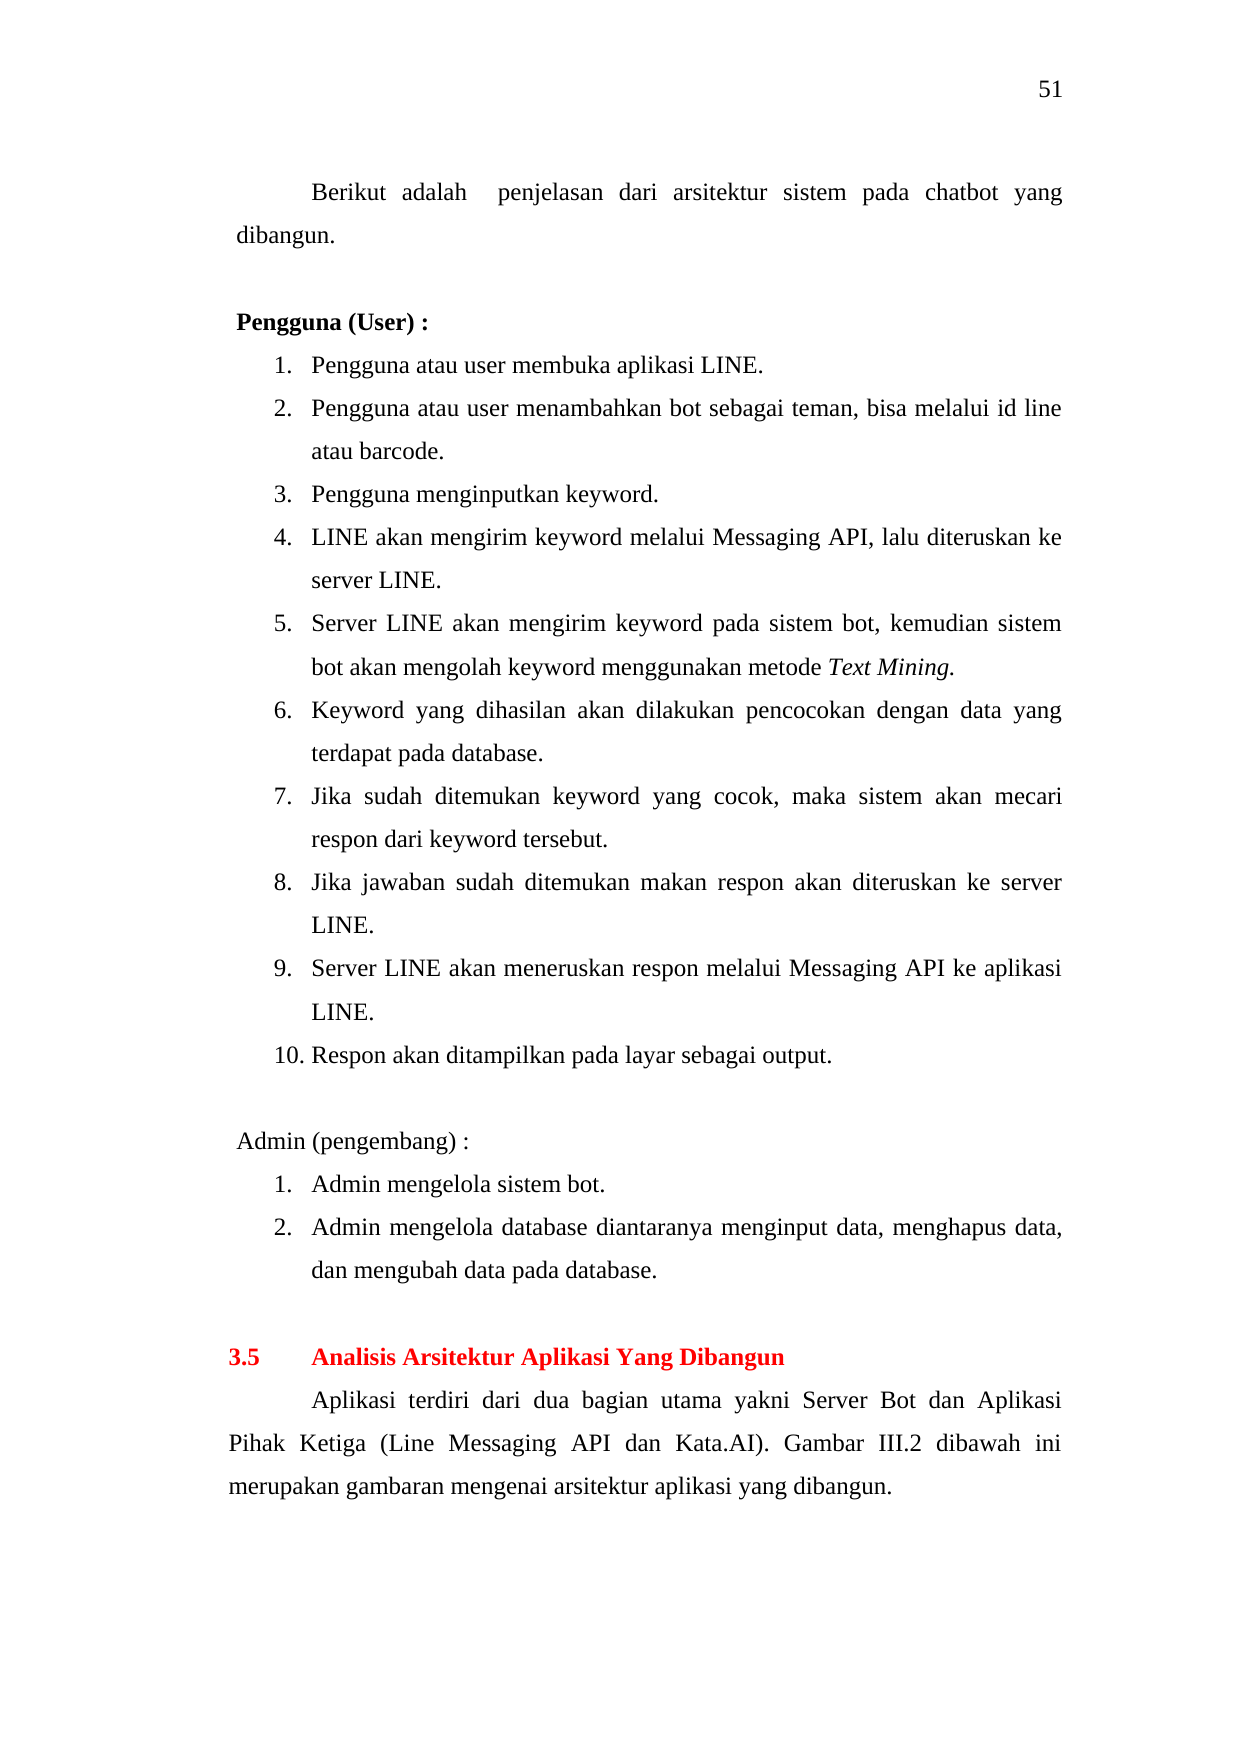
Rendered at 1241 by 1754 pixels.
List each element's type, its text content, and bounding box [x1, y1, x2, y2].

text Pengguna (User) : [236, 307, 1063, 335]
list Jika jawaban sudah ditemukan makan respon akan diteruskan ke server LINE. [274, 867, 1063, 939]
list Keyword yang dihasilan akan dilakukan pencocokan dengan data yang terdapat pada database. [274, 695, 1063, 767]
list Server LINE akan mengirim keyword pada sistem bot, kemudian sistem bot akan mengolah keyword menggunakan metode Text Mining. [274, 608, 1063, 680]
text Admin (pengembang) : [236, 1126, 1063, 1155]
text 3.5 Analisis Arsitektur Aplikasi Yang Dibangun [228, 1342, 1063, 1370]
text Berikut adalah penjelasan dari arsitektur sistem pada chatbot yang dibangun. [236, 177, 1063, 249]
text Aplikasi terdiri dari dua bagian utama yakni Server Bot dan Aplikasi Pihak Ketiga (Line Messaging API dan Kata.AI). Gambar III.2 dibawah ini merupakan gambaran mengenai arsitektur aplikasi yang dibangun. [228, 1385, 1063, 1500]
list LINE akan mengirim keyword melalui Messaging API, lalu diteruskan ke server LINE. [274, 522, 1063, 594]
list Admin mengelola database diantaranya menginput data, menghapus data, dan mengubah data pada database. [274, 1212, 1063, 1284]
list Jika sudah ditemukan keyword yang cocok, maka sistem akan mecari respon dari keyword tersebut. [274, 781, 1063, 853]
list Server LINE akan meneruskan respon melalui Messaging API ke aplikasi LINE. [274, 953, 1063, 1025]
list Pengguna menginputkan keyword. [274, 479, 1063, 508]
list Pengguna atau user menambahkan bot sebagai teman, bisa melalui id line atau barcode. [274, 393, 1063, 465]
list Pengguna atau user membuka aplikasi LINE. [274, 350, 1063, 378]
list Admin mengelola sistem bot. [274, 1169, 1063, 1198]
list Respon akan ditampilkan pada layar sebagai output. [274, 1040, 1063, 1068]
